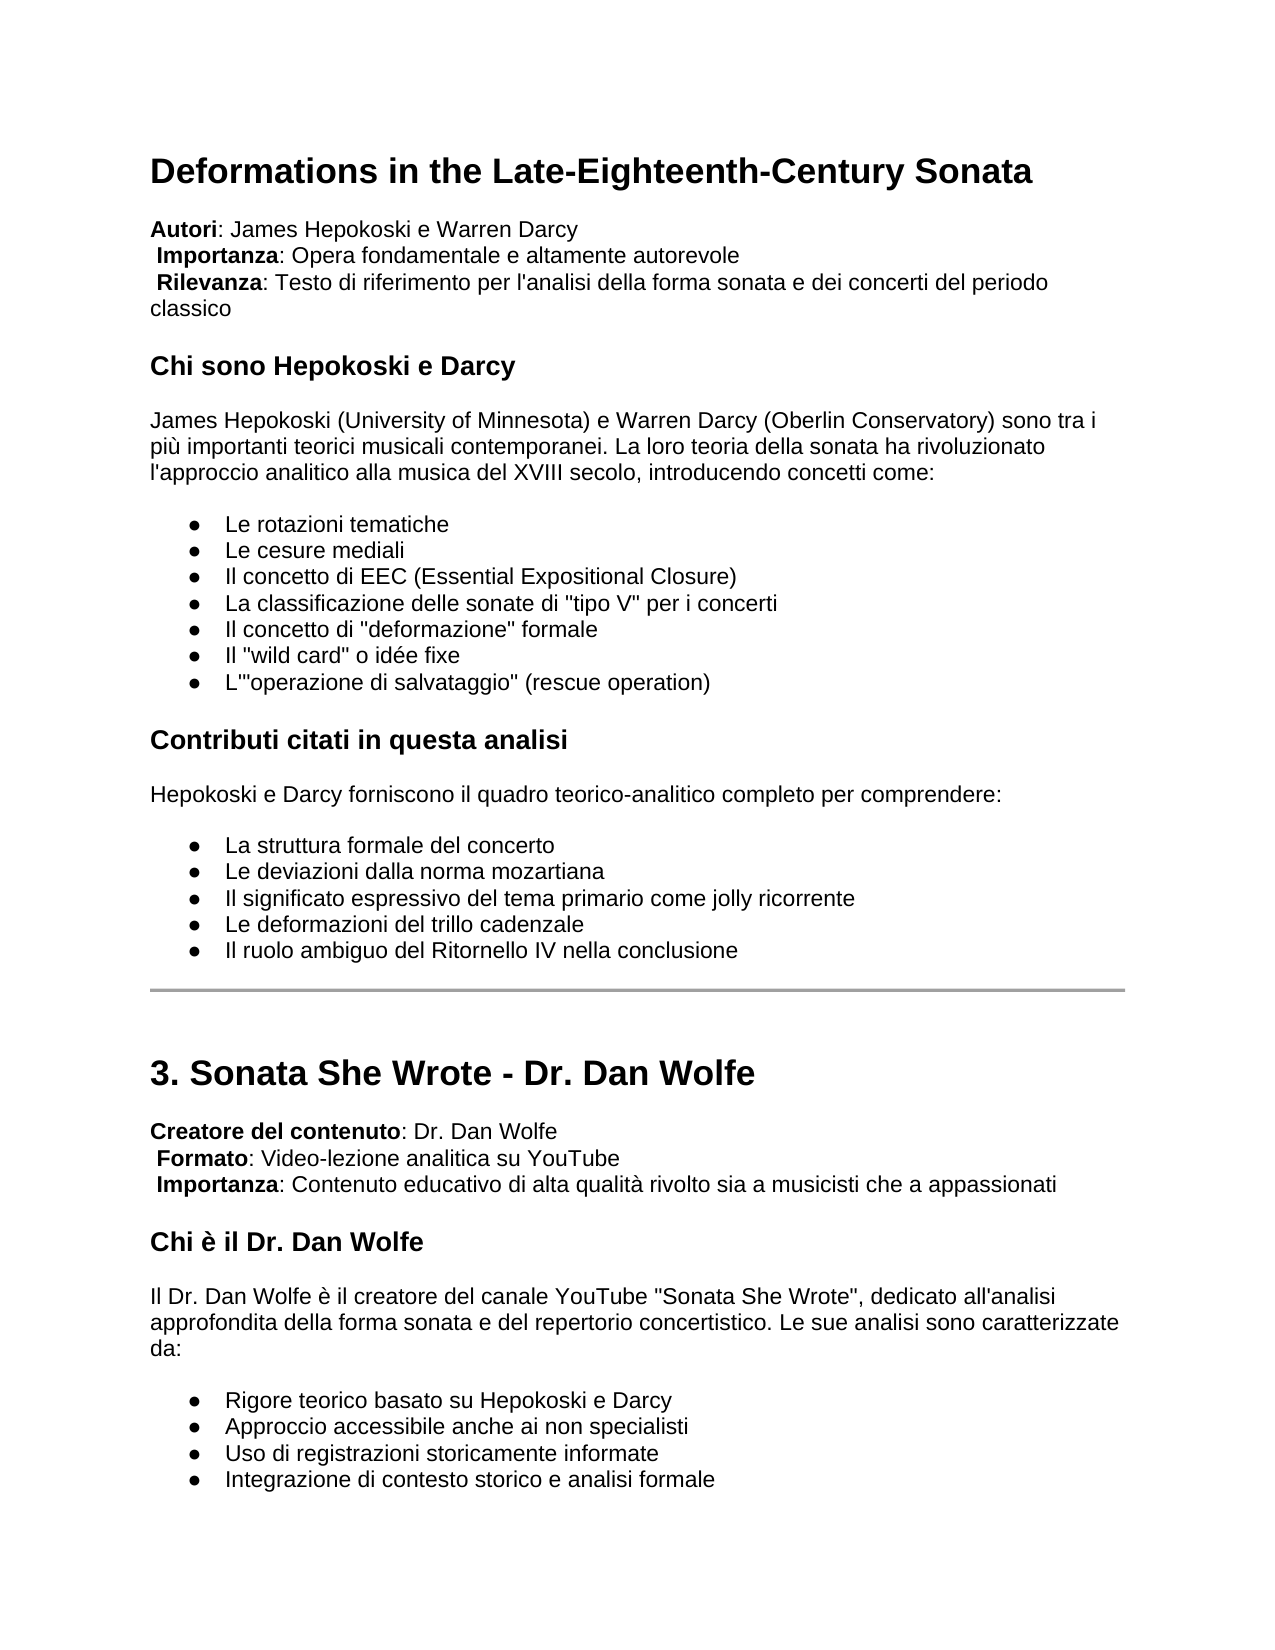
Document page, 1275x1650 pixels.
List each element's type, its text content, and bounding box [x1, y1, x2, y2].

text James Hepokoski (University of Minnesota) e Warren Darcy (Oberlin Conservatory) sono tra i più importanti teorici musicali contemporanei. La loro teoria della sonata ha rivoluzionato l'approccio analitico alla musica del XVIII secolo, introducendo concetti come: [150, 407, 1125, 486]
text Creatore del contenuto: Dr. Dan Wolfe Formato: Video-lezione analitica su YouTube Importanza: Contenuto educativo di alta qualità rivolto sia a musicisti che a appassionati [150, 1118, 1125, 1197]
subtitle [150, 150, 1125, 191]
list L'"operazione di salvataggio" (rescue operation) [187, 669, 1125, 695]
list Il "wild card" o idée fixe [187, 642, 1125, 669]
text Il Dr. Dan Wolfe è il creatore del canale YouTube "Sonata She Wrote", dedicato all'analisi approfondita della forma sonata e del repertorio concertistico. Le sue analisi sono caratterizzate da: [150, 1283, 1125, 1362]
text Hepokoski e Darcy forniscono il quadro teorico-analitico completo per comprendere: [150, 781, 1125, 807]
subtitle Chi sono Hepokoski e Darcy [150, 350, 1125, 382]
subtitle Contributi citati in questa analisi [150, 724, 1125, 756]
list Le deformazioni del trillo cadenzale [187, 911, 1125, 937]
list Integrazione di contesto storico e analisi formale [187, 1466, 1125, 1492]
list Le rotazioni tematiche [187, 511, 1125, 537]
list La struttura formale del concerto [187, 832, 1125, 858]
subtitle 3. Sonata She Wrote - Dr. Dan Wolfe [150, 1052, 1125, 1093]
list Rigore teorico basato su Hepokoski e Darcy [187, 1387, 1125, 1413]
list Approccio accessibile anche ai non specialisti [187, 1413, 1125, 1439]
list Il significato espressivo del tema primario come jolly ricorrente [187, 884, 1125, 911]
list La classificazione delle sonate di "tipo V" per i concerti [187, 590, 1125, 616]
list Il ruolo ambiguo del Ritornello IV nella conclusione [187, 937, 1125, 964]
list Le deviazioni dalla norma mozartiana [187, 858, 1125, 884]
text Autori: James Hepokoski e Warren Darcy Importanza: Opera fondamentale e altamente autorevole Rilevanza: Testo di riferimento per l'analisi della forma sonata e dei concerti del periodo classico [150, 216, 1125, 321]
list Il concetto di "deformazione" formale [187, 616, 1125, 642]
list Uso di registrazioni storicamente informate [187, 1439, 1125, 1466]
subtitle Chi è il Dr. Dan Wolfe [150, 1226, 1125, 1258]
list Il concetto di EEC (Essential Expositional Closure) [187, 563, 1125, 590]
list Le cesure mediali [187, 537, 1125, 563]
